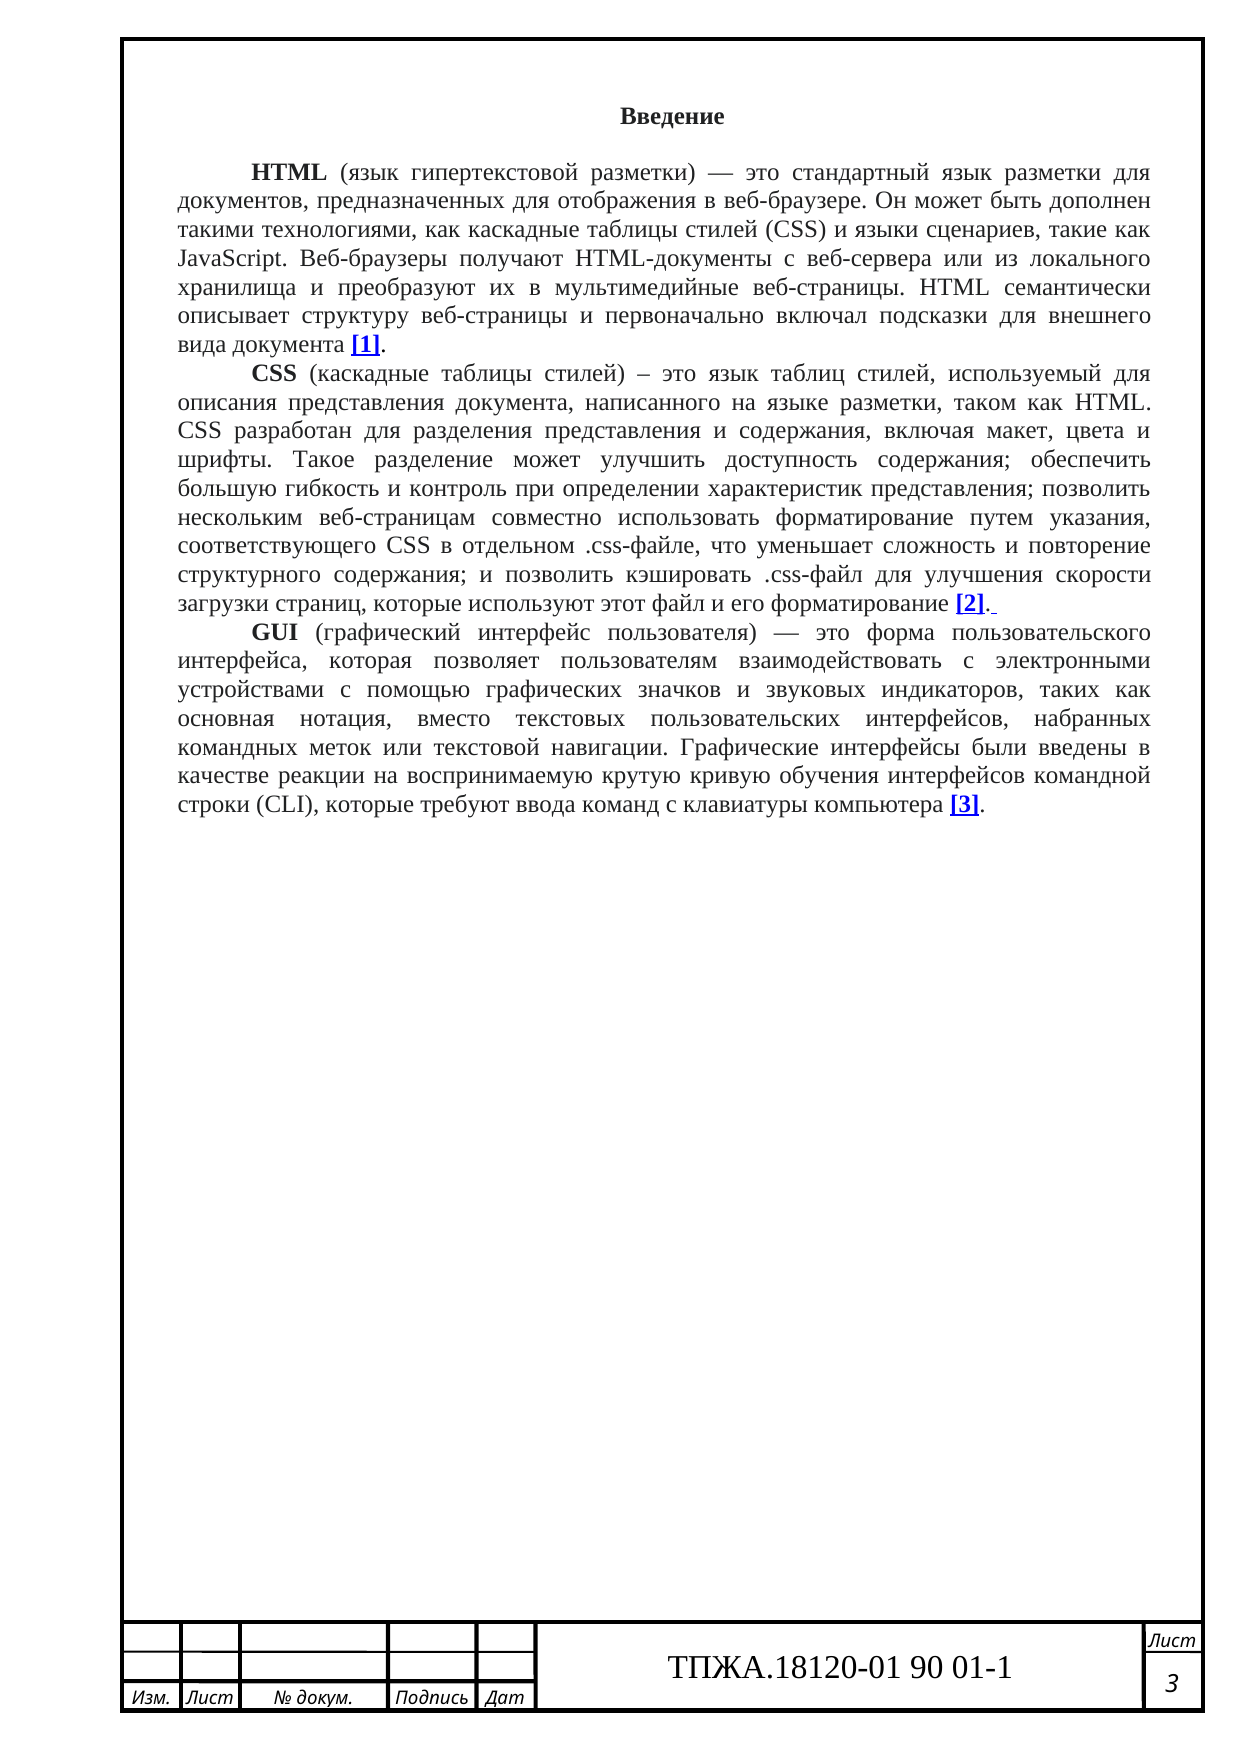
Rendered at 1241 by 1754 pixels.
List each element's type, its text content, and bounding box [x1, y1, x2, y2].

text CSS (каскадные таблицы стилей) – это язык таблиц стилей, используемый для описания представления документа, написанного на языке разметки, таком как HTML. CSS разработан для разделения представления и содержания, включая макет, цвета и шрифты. Такое разделение может улучшить доступность содержания; обеспечить большую гибкость и контроль при определении характеристик представления; позволить нескольким веб-страницам совместно использовать форматирование путем указания, соответствующего CSS в отдельном .css-файле, что уменьшает сложность и повторение структурного содержания; и позволить кэшировать .css-файл для улучшения скорости загрузки страниц, которые используют этот файл и его форматирование [2]. [177, 358, 1152, 617]
text HTML (язык гипертекстовой разметки) — это стандартный язык разметки для документов, предназначенных для отображения в веб-браузере. Он может быть дополнен такими технологиями, как каскадные таблицы стилей (CSS) и языки сценариев, такие как JavaScript. Веб-браузеры получают HTML-документы с веб-сервера или из локального хранилища и преобразуют их в мультимедийные веб-страницы. HTML семантически описывает структуру веб-страницы и первоначально включал подсказки для внешнего вида документа [1]. [177, 157, 1152, 358]
text Введение [546, 101, 1152, 130]
text GUI (графический интерфейс пользователя) — это форма пользовательского интерфейса, которая позволяет пользователям взаимодействовать с электронными устройствами с помощью графических значков и звуковых индикаторов, таких как основная нотация, вместо текстовых пользовательских интерфейсов, набранных командных меток или текстовой навигации. Графические интерфейсы были введены в качестве реакции на воспринимаемую крутую кривую обучения интерфейсов командной строки (CLI), которые требуют ввода команд с клавиатуры компьютера [3]. [177, 617, 1152, 818]
